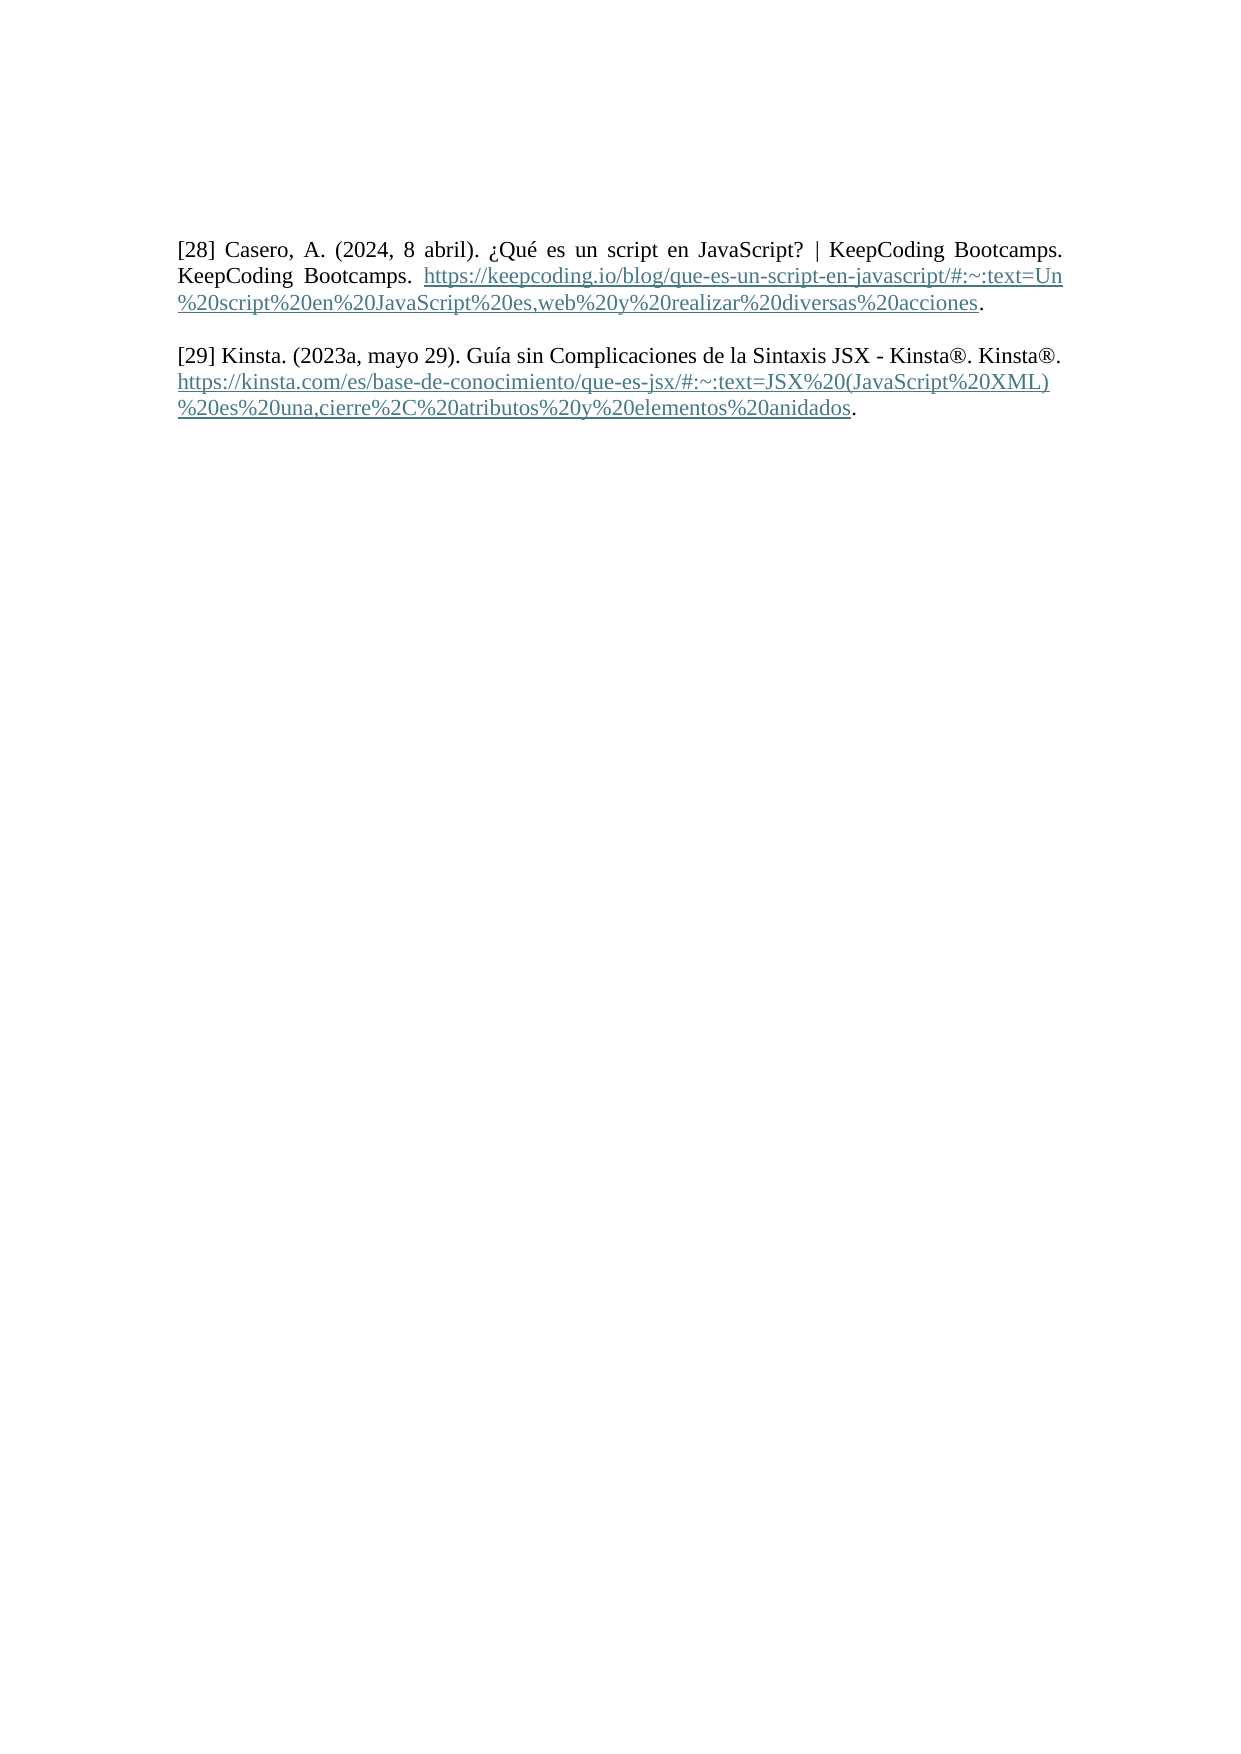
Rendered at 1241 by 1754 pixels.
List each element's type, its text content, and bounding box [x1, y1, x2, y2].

text [28] Casero, A. (2024, 8 abril). ¿Qué es un script en JavaScript? | KeepCoding Bootcamps. KeepCoding Bootcamps. https://keepcoding.io/blog/que-es-un-script-en-javascript/#:~:text=Un%20script%20en%20JavaScript%20es,web%20y%20realizar%20diversas%20acciones. [177, 236, 1063, 315]
text [29] Kinsta. (2023a, mayo 29). Guía sin Complicaciones de la Sintaxis JSX - Kinsta®. Kinsta®. https://kinsta.com/es/base-de-conocimiento/que-es-jsx/#:~:text=JSX%20(JavaScript%20XML)%20es%20una,cierre%2C%20atributos%20y%20elementos%20anidados. [177, 342, 1063, 421]
